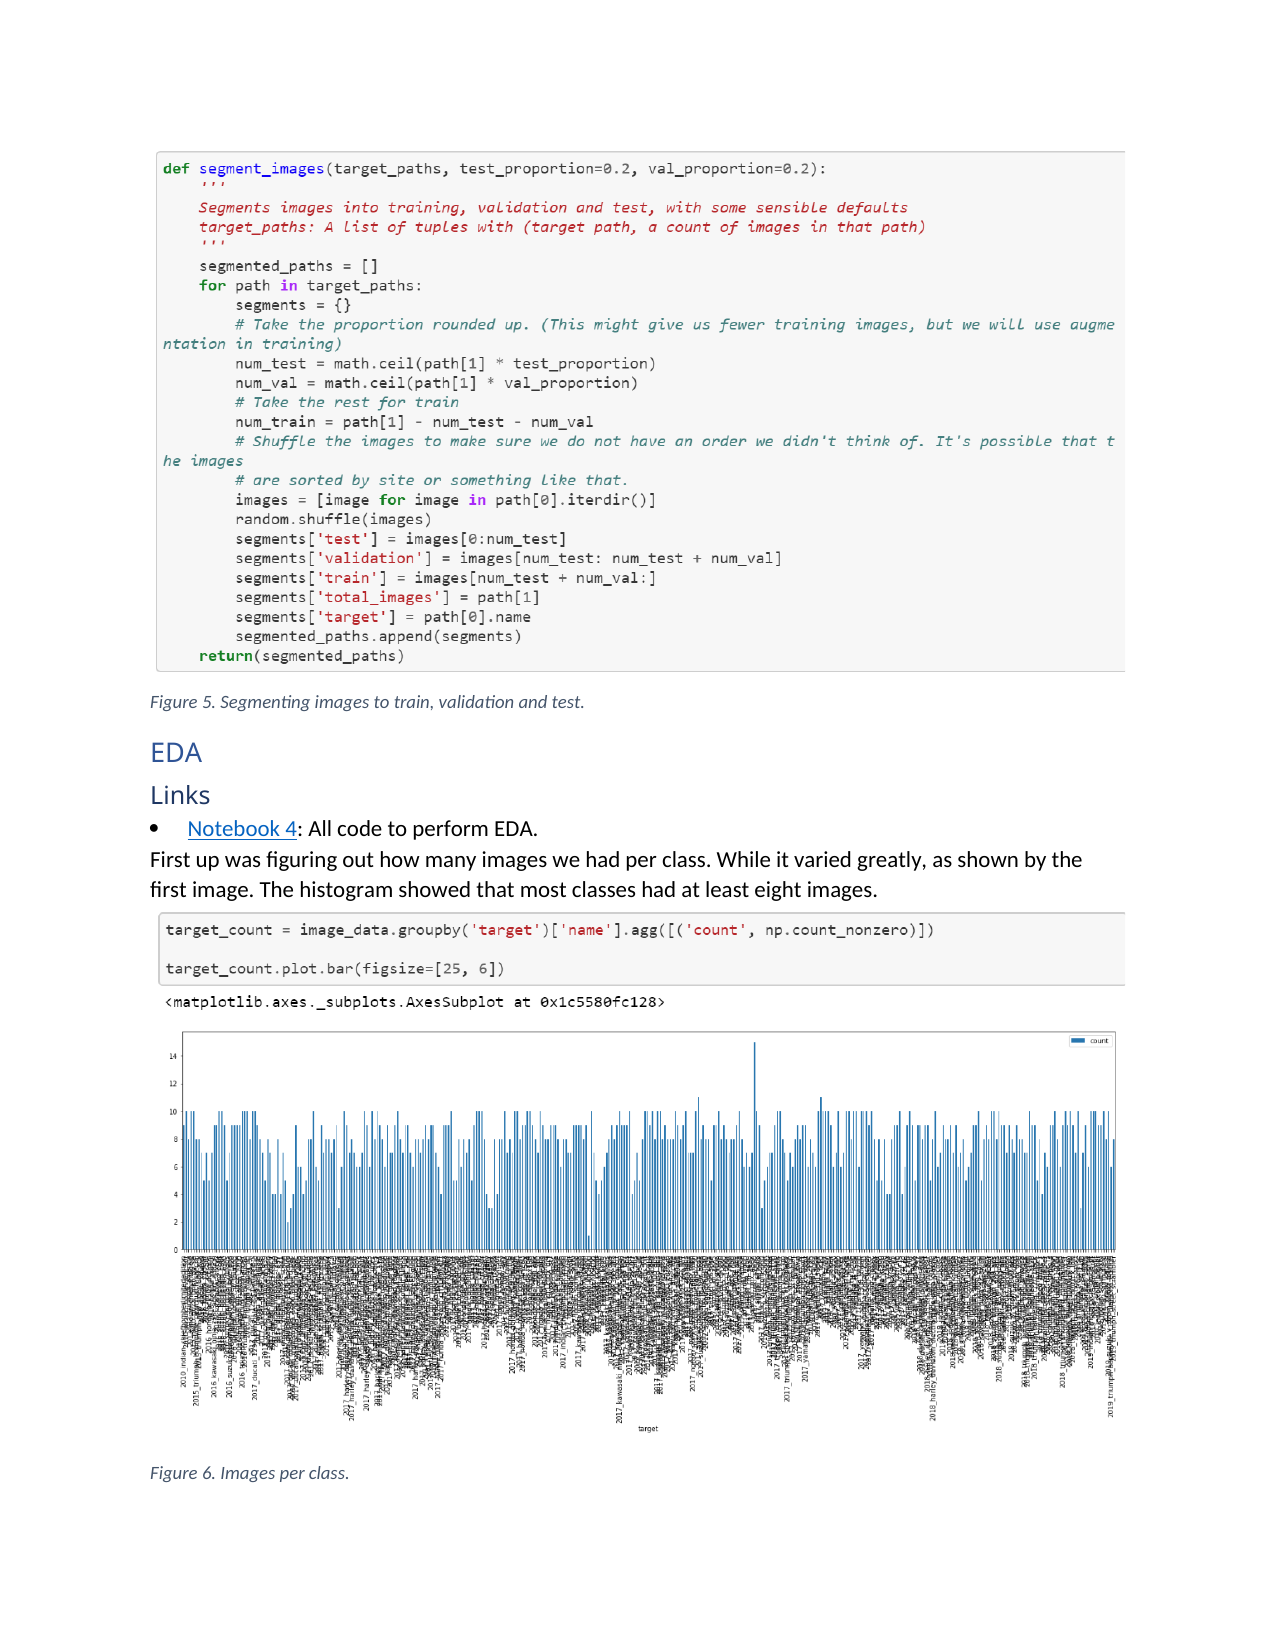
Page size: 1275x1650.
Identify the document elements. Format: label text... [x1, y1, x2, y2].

picture [150, 905, 1125, 1443]
picture [150, 150, 1125, 672]
subtitle EDA [150, 734, 1125, 771]
list First up was figuring out how many images we had per class. While it varied greatly, as shown by the first image. The histogram showed that most classes had at least eight images. [150, 845, 1125, 903]
subtitle Links [150, 778, 1125, 812]
list Notebook 4: All code to perform EDA. [150, 814, 1125, 843]
